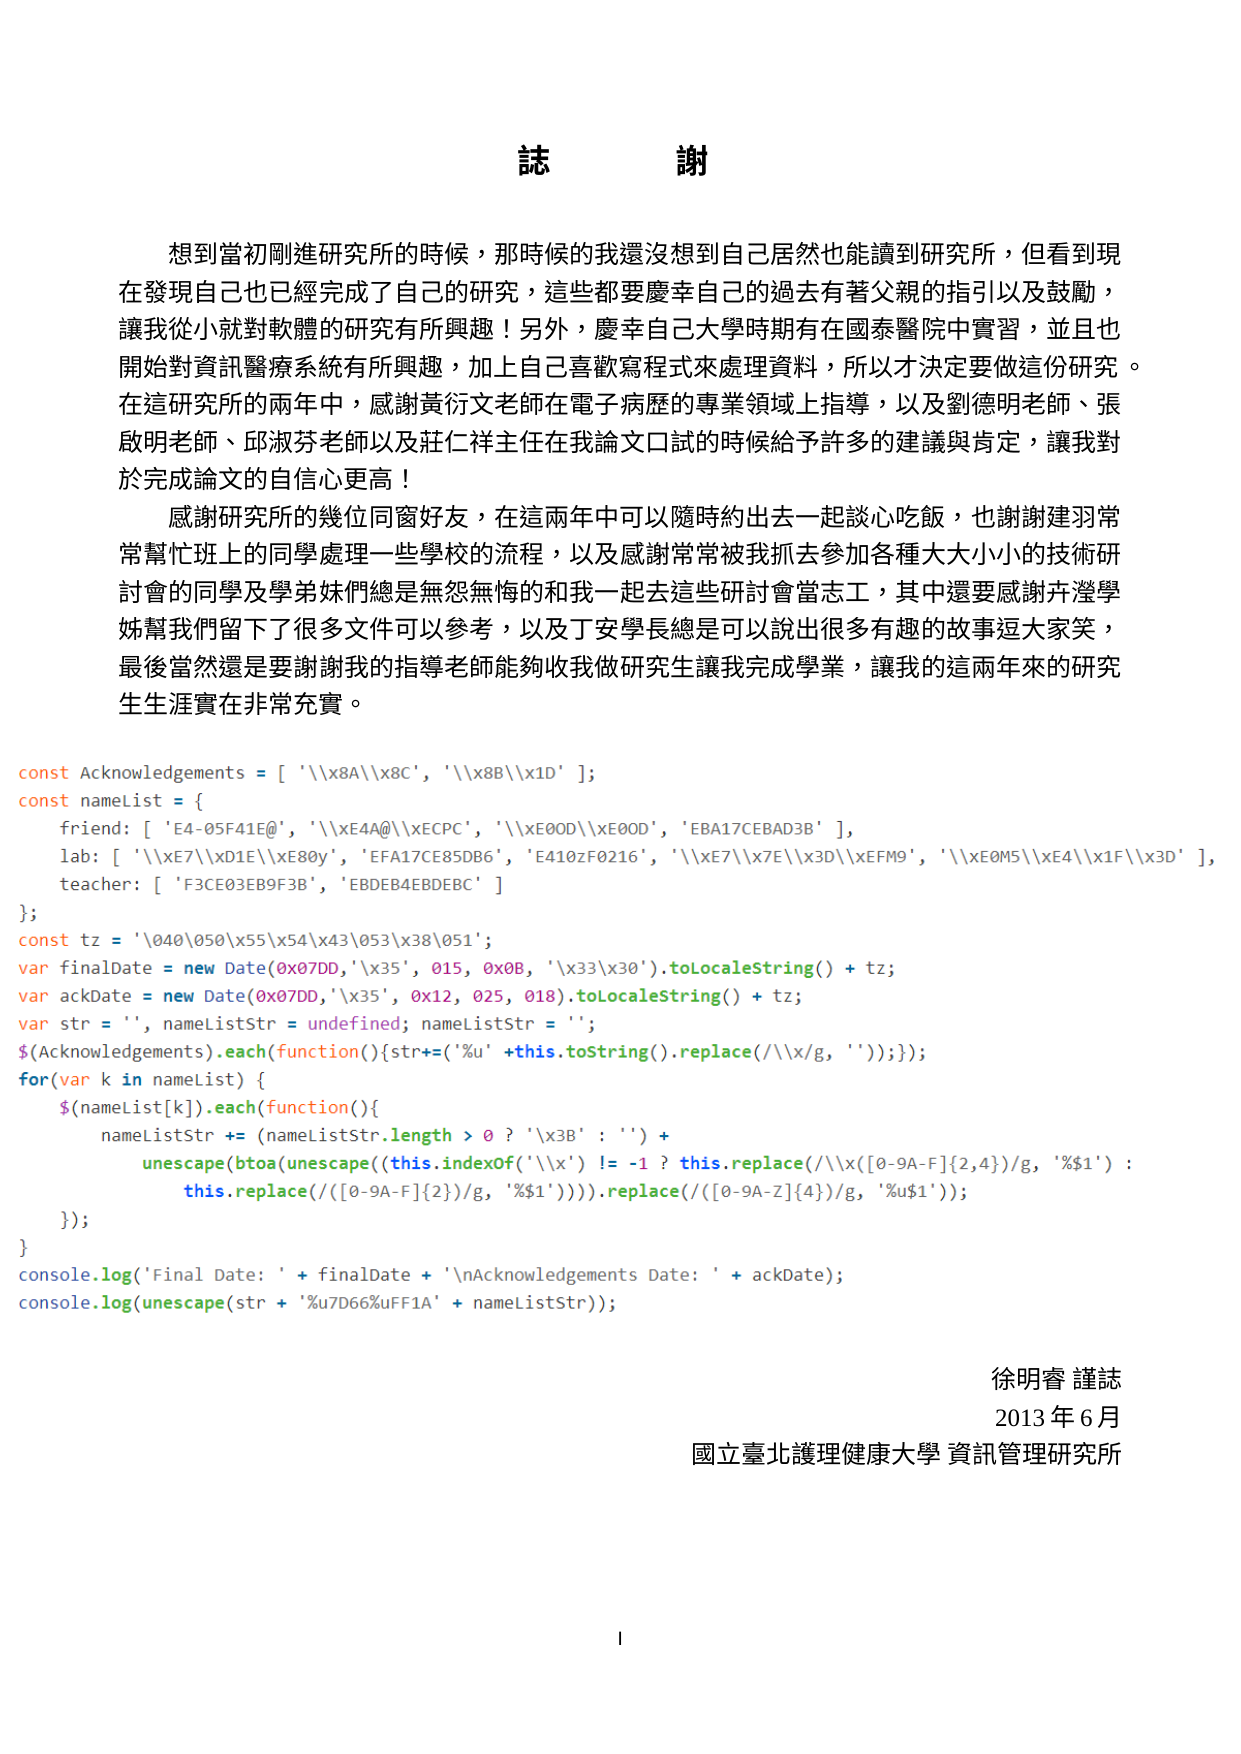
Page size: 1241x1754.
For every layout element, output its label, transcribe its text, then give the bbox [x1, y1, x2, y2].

text 想到當初剛進研究所的時候，那時候的我還沒想到自己居然也能讀到研究所，但看到現在發現自己也已經完成了自己的研究，這些都要慶幸自己的過去有著父親的指引以及鼓勵，讓我從小就對軟體的研究有所興趣！另外，慶幸自己大學時期有在國泰醫院中實習，並且也開始對資訊醫療系統有所興趣，加上自己喜歡寫程式來處理資料，所以才決定要做這份研究。在這研究所的兩年中，感謝黃衍文老師在電子病歷的專業領域上指導，以及劉德明老師、張啟明老師、邱淑芬老師以及莊仁祥主任在我論文口試的時候給予許多的建議與肯定，讓我對於完成論文的自信心更高！ [118, 234, 1122, 497]
text 2013年6月 [118, 1397, 1122, 1434]
title 誌謝 [517, 122, 709, 197]
text 徐明睿 謹誌 [118, 1359, 1122, 1397]
text 感謝研究所的幾位同窗好友，在這兩年中可以隨時約出去一起談心吃飯，也謝謝建羽常常幫忙班上的同學處理一些學校的流程，以及感謝常常被我抓去參加各種大大小小的技術研討會的同學及學弟妹們總是無怨無悔的和我一起去這些研討會當志工，其中還要感謝卉瀅學姊幫我們留下了很多文件可以參考，以及丁安學長總是可以說出很多有趣的故事逗大家笑，最後當然還是要謝謝我的指導老師能夠收我做研究生讓我完成學業，讓我的這兩年來的研究生生涯實在非常充實。 [118, 497, 1122, 722]
text 國立臺北護理健康大學 資訊管理研究所 [118, 1434, 1122, 1472]
picture [15, 759, 1220, 1321]
